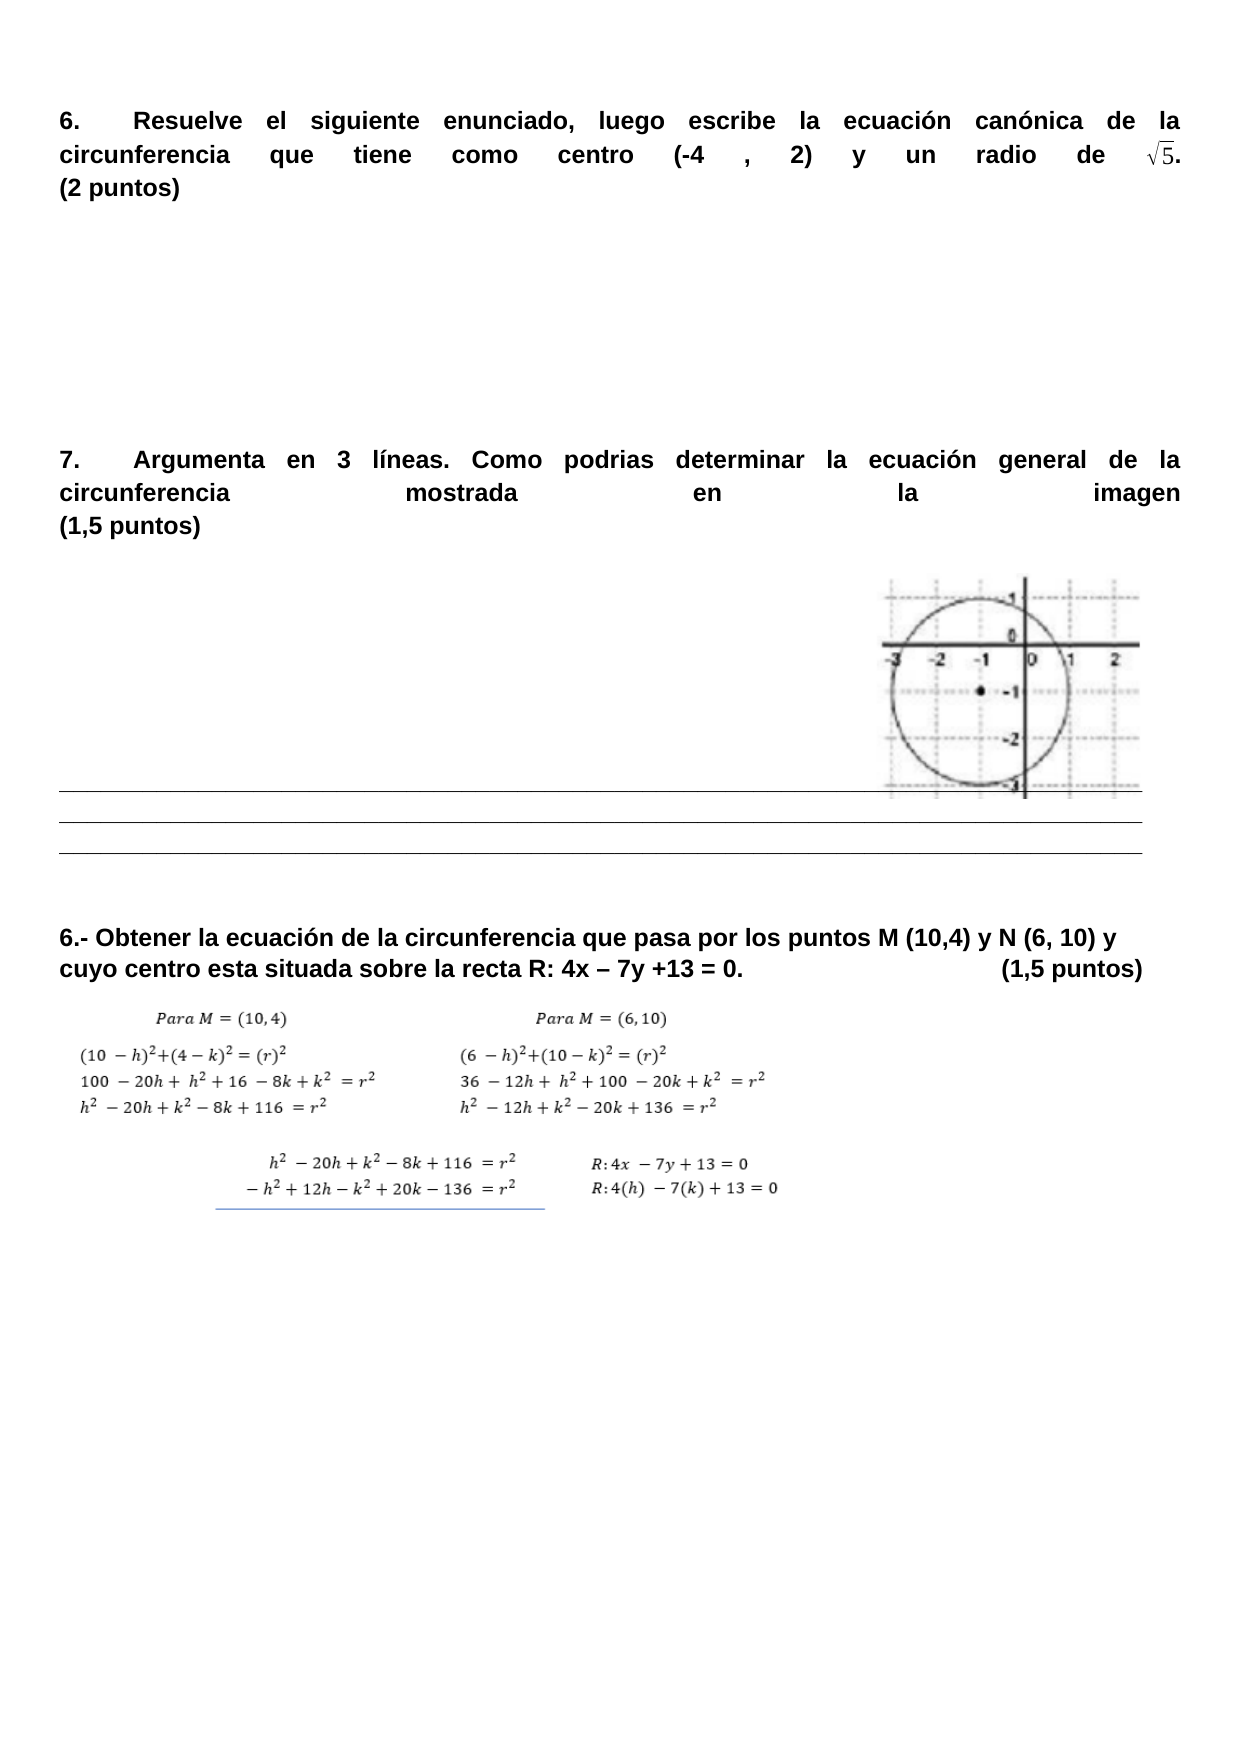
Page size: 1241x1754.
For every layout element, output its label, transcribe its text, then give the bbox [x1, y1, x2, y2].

list Resuelve el siguiente enunciado, luego escribe la ecuación canónica de la circunferencia que tiene como centro (-4 , 2) y un radio de . (2 puntos) [59, 106, 1181, 202]
text __________________________________________________________________________________________________________________________________________________________________________________________________________________________________________ [59, 766, 1152, 857]
picture [71, 991, 829, 1250]
picture [861, 573, 1152, 766]
text 6.- Obtener la ecuación de la circunferencia que pasa por los puntos M (10,4) y N (6, 10) y cuyo centro esta situada sobre la recta R: 4x – 7y +13 = 0. (1,5 puntos) [59, 923, 1152, 983]
list Argumenta en 3 líneas. Como podrias determinar la ecuación general de la circunferencia mostrada en la imagen (1,5 puntos) [59, 445, 1181, 539]
